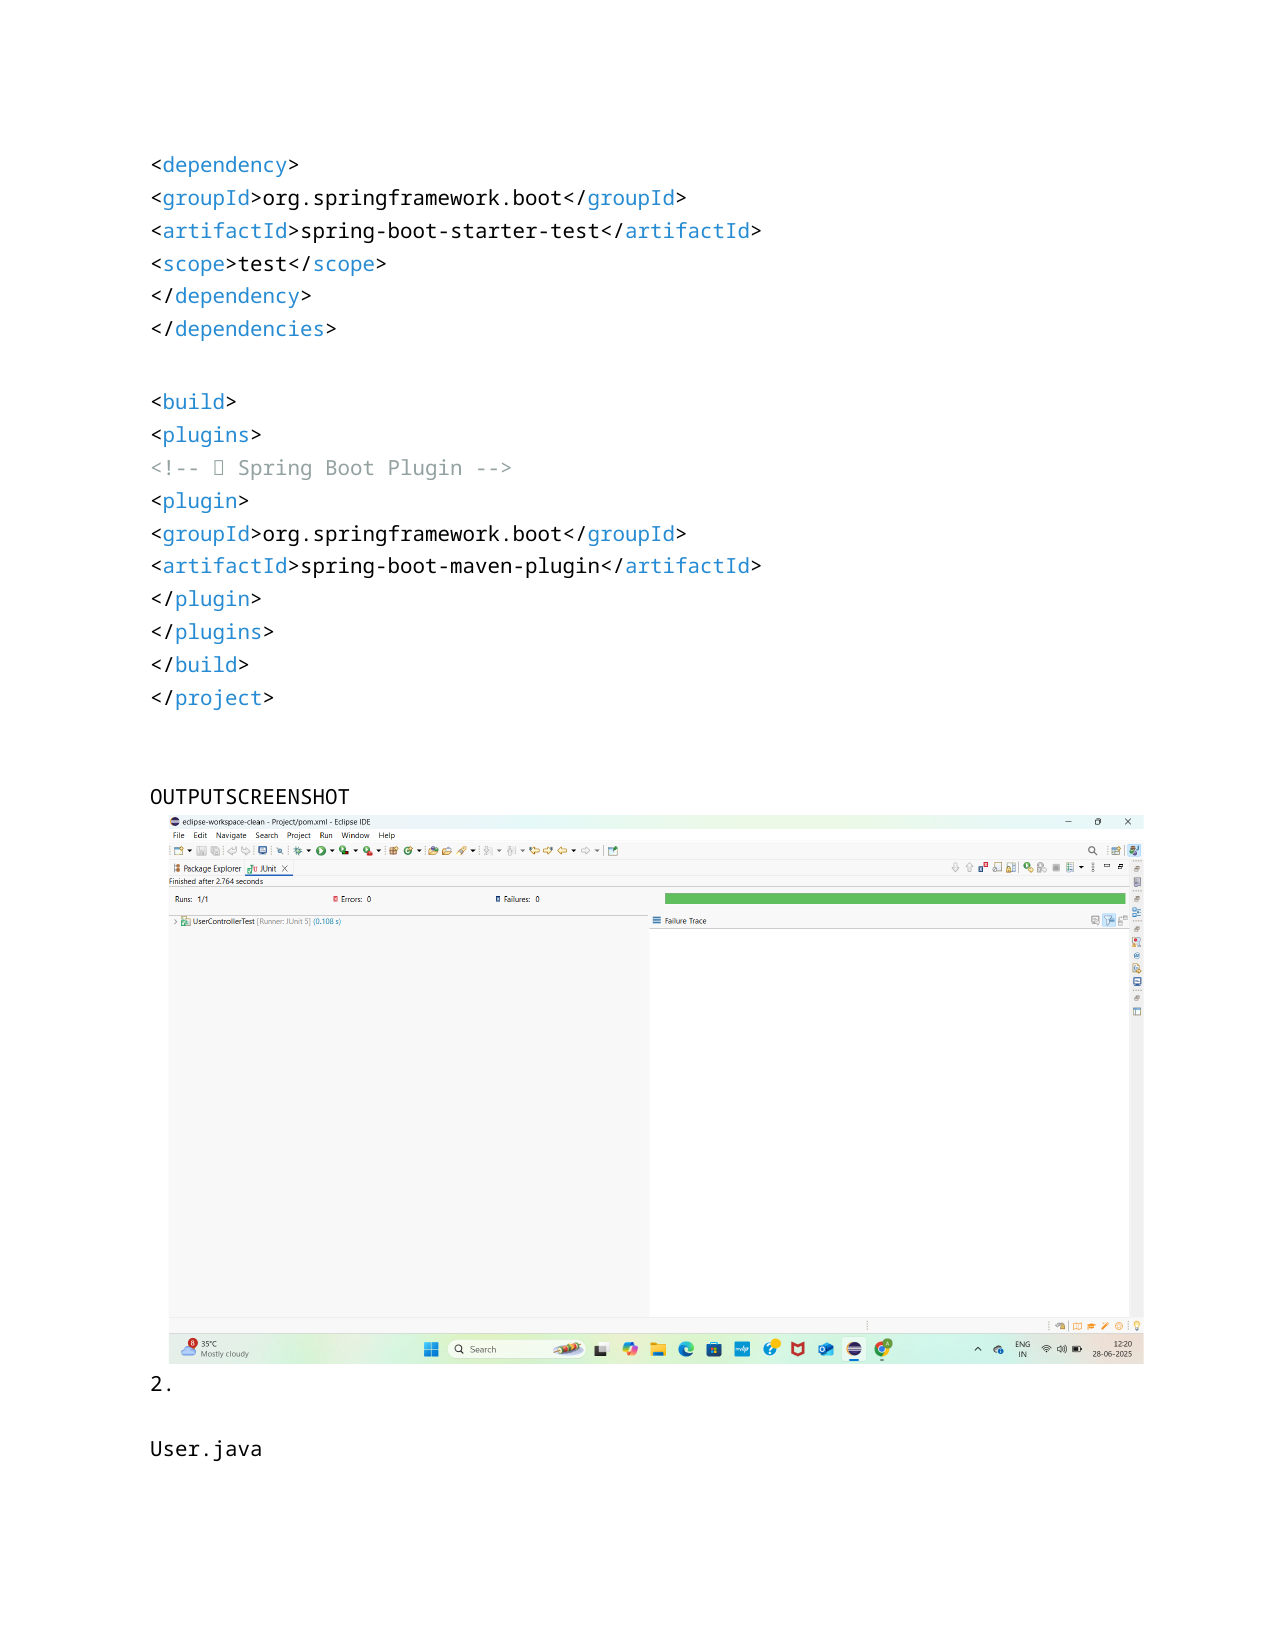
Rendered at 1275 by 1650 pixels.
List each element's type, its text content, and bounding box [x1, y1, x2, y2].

text <plugins> [150, 420, 1125, 448]
text </plugin> [150, 584, 1125, 613]
text </build> [150, 650, 1125, 679]
text </plugins> [150, 617, 1125, 646]
text <artifactId>spring-boot-maven-plugin</artifactId> [150, 552, 1125, 580]
text User.java [150, 1434, 1125, 1463]
text <!-- ✅ Spring Boot Plugin --> [150, 453, 1125, 481]
text <plugin> [150, 486, 1125, 514]
text </project> [150, 683, 1125, 712]
text 2. [150, 1369, 1125, 1397]
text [150, 183, 1125, 211]
text <artifactId>spring-boot-starter-test</artifactId> [150, 216, 1125, 244]
text </dependency> [150, 282, 1125, 310]
text <dependency> [150, 150, 1125, 178]
text OUTPUTSCREENSHOT [150, 782, 1125, 810]
text <scope>test</scope> [150, 249, 1125, 277]
text <build> [150, 387, 1125, 415]
text </dependencies> [150, 314, 1125, 343]
text <groupId>org.springframework.boot</groupId> [150, 519, 1125, 547]
